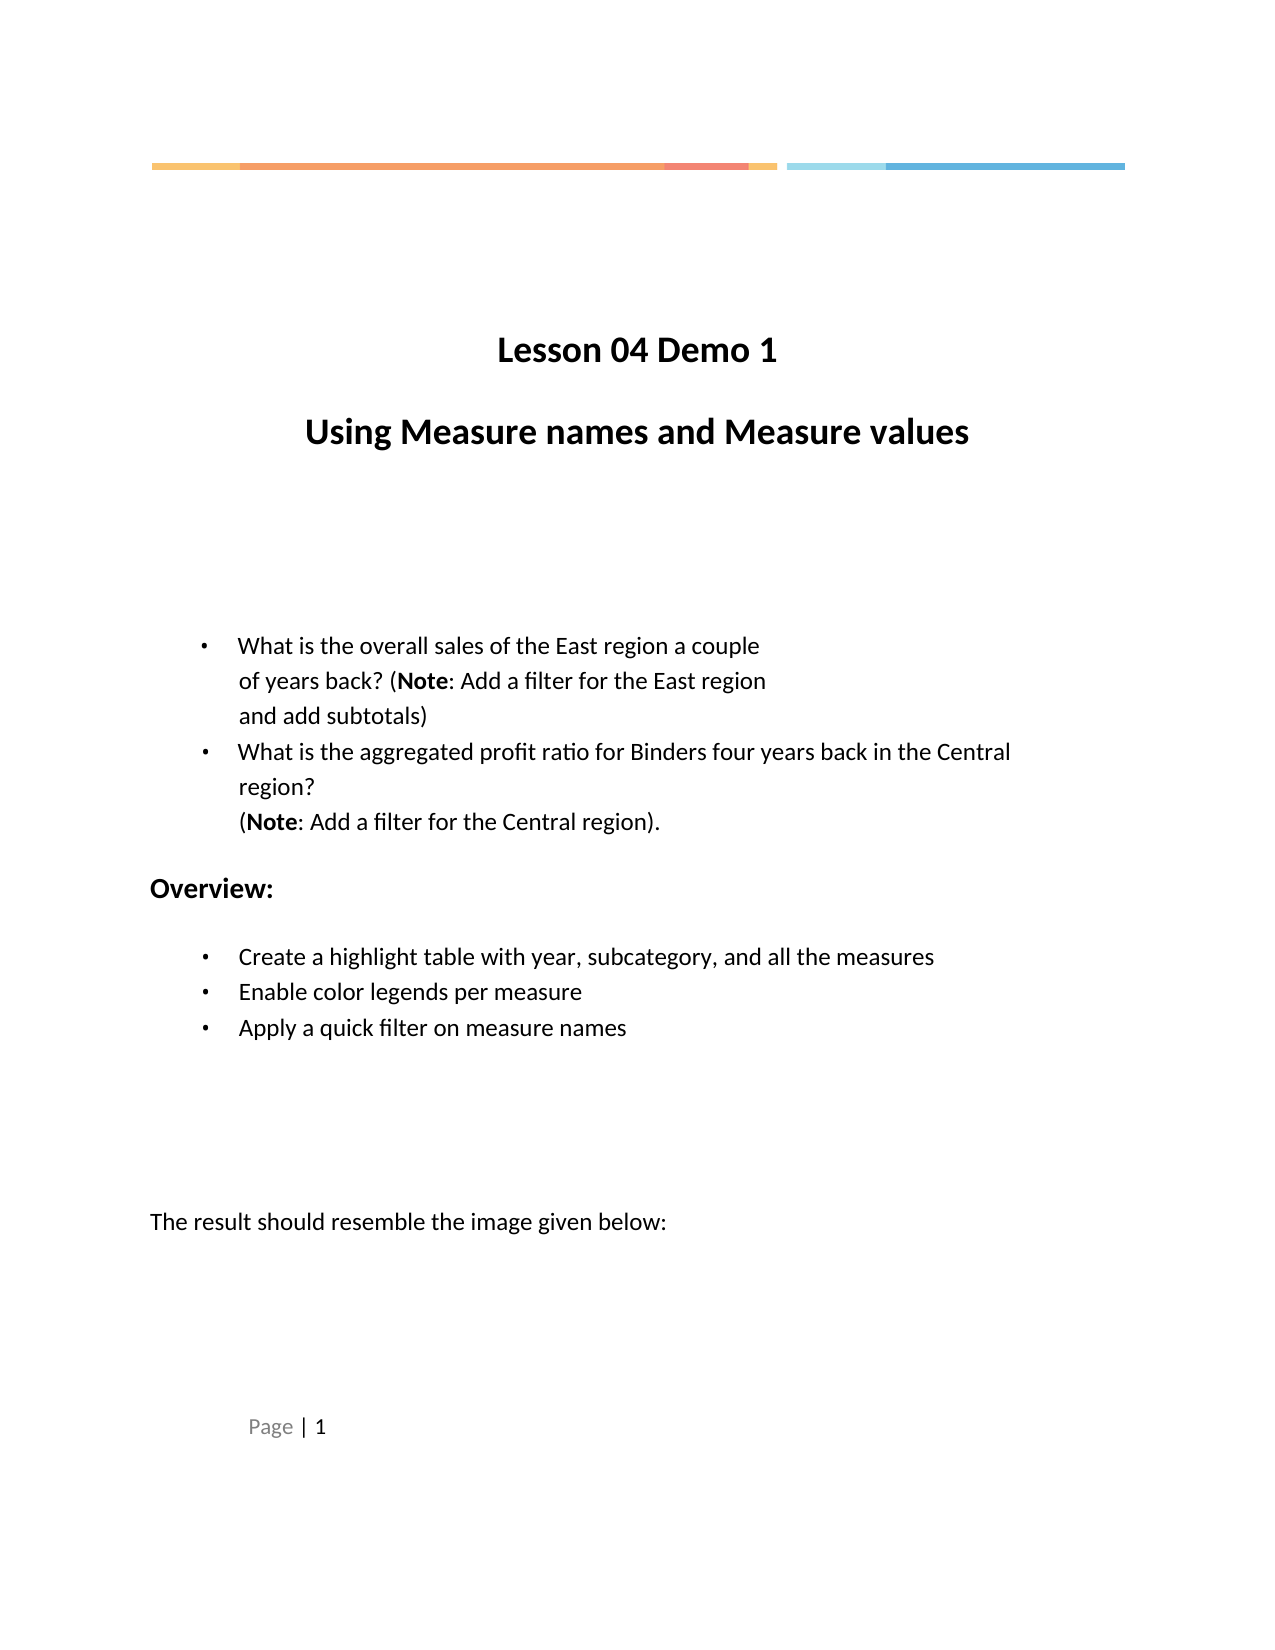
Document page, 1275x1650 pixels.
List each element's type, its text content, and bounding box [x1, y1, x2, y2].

list Apply a quick filter on measure names [201, 1012, 1125, 1043]
picture [150, 161, 1125, 173]
text Using Measure names and Measure values [150, 408, 1125, 453]
text (Note: Add a filter for the Central region). [239, 806, 1022, 837]
list What is the overall sales of the East region a couple of years back? (Note: Add a filter for the East region and add subtotals) [200, 630, 772, 731]
list Enable color legends per measure [201, 976, 1125, 1008]
list Create a highlight table with year, subcategory, and all the measures [201, 940, 1125, 972]
text Overview: [150, 870, 1125, 906]
list What is the aggregated profit ratio for Binders four years back in the Central region? [201, 735, 1022, 802]
text The result should resemble the image given below: [150, 1206, 1125, 1236]
text Lesson 04 Demo 1 [150, 326, 1125, 372]
